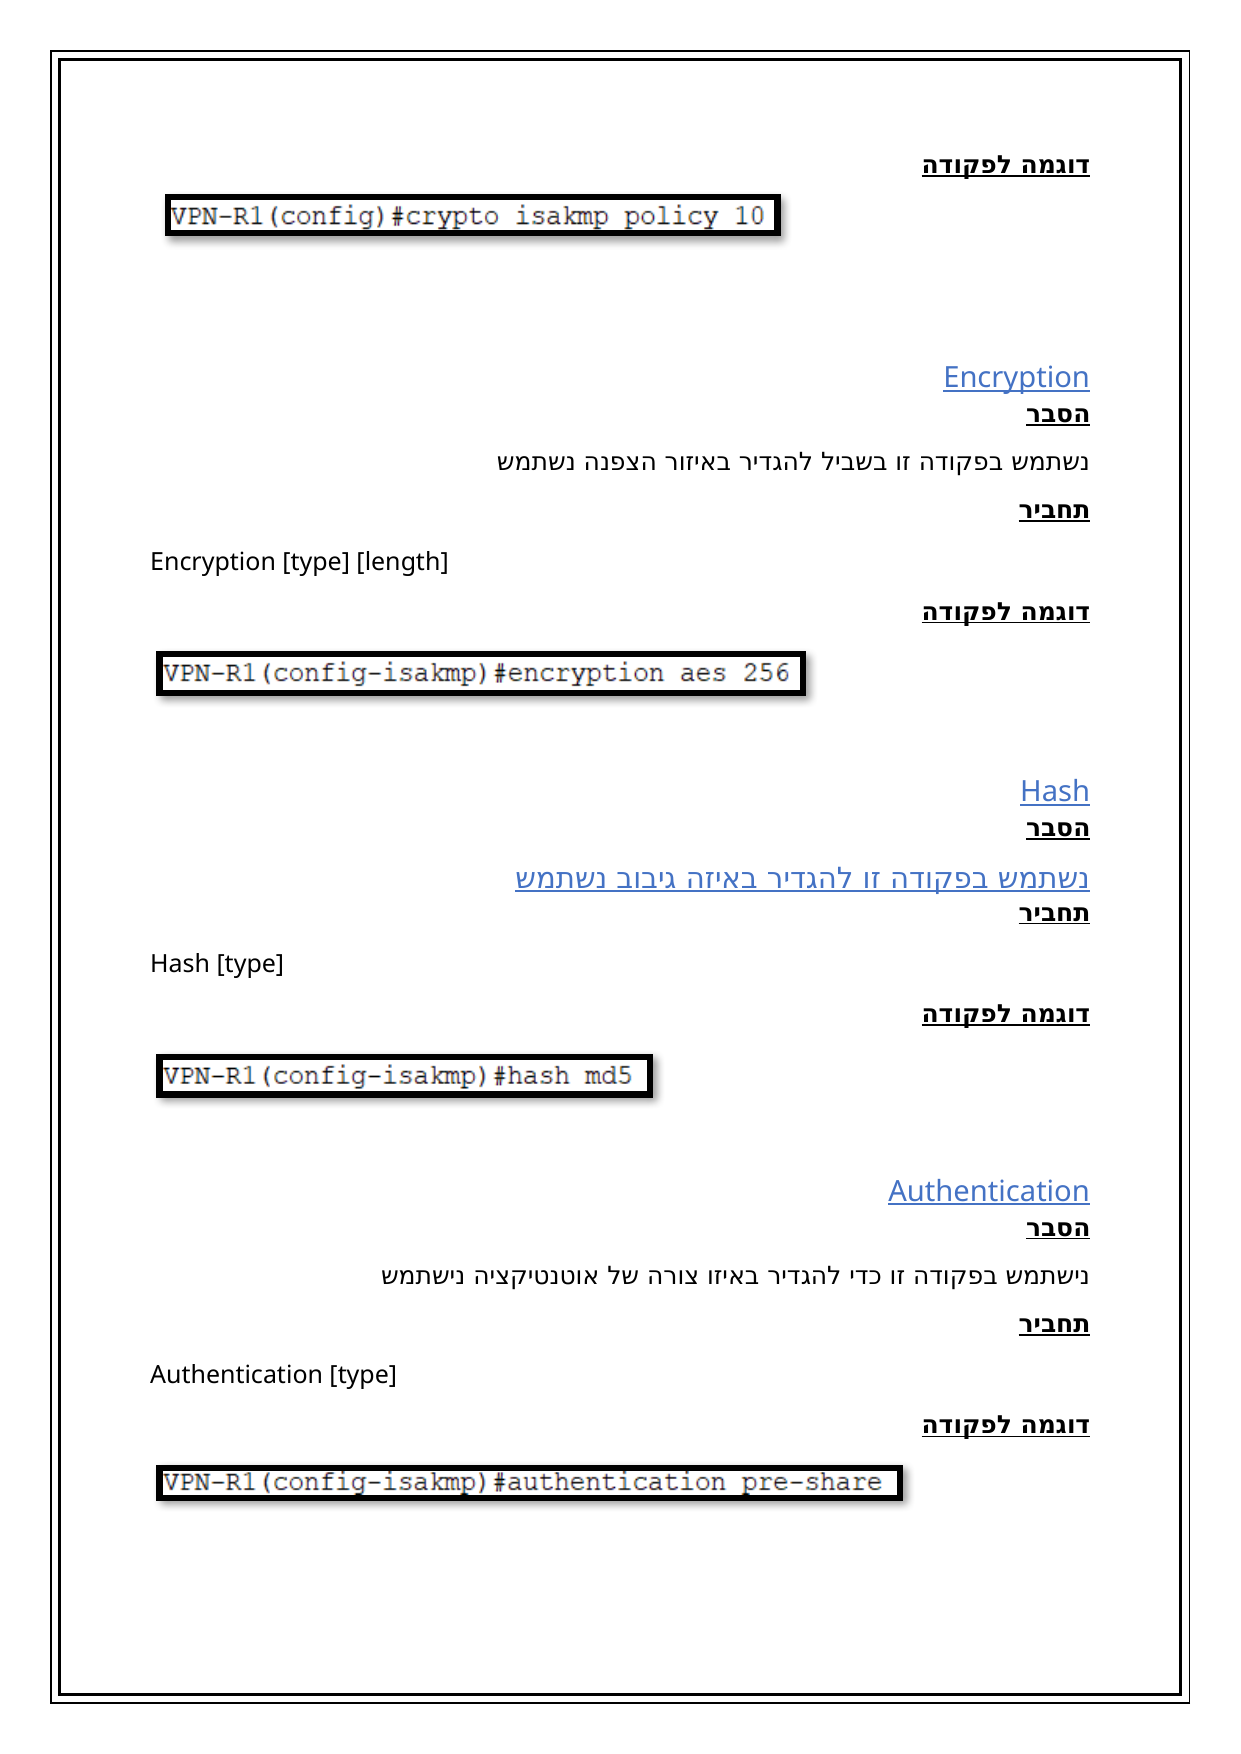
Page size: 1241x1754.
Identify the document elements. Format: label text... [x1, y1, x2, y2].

picture [171, 200, 774, 230]
text נשתמש בפקודה זו בשביל להגדיר באיזור הצפנה נשתמש [150, 447, 1090, 476]
subtitle Authentication [150, 1170, 1090, 1209]
text תחביר [150, 898, 1090, 927]
text נישתמש בפקודה זו כדי להגדיר באיזו צורה של אוטנטיקציה נישתמש [150, 1261, 1090, 1290]
text הסבר [150, 813, 1090, 842]
text דוגמה לפקודה [150, 999, 1090, 1029]
text דוגמה לפקודה [150, 1411, 1090, 1440]
text תחביר [150, 495, 1090, 524]
subtitle Encryption [150, 356, 1090, 396]
text תחביר [150, 1309, 1090, 1338]
text הסבר [150, 399, 1090, 428]
picture [163, 657, 800, 690]
picture [163, 1471, 897, 1495]
subtitle Hash [150, 770, 1090, 810]
text דוגמה לפקודה [150, 150, 1090, 179]
text הסבר [150, 1213, 1090, 1242]
subtitle נשתמש בפקודה זו להגדיר באיזה גיבוב נשתמש [150, 861, 1090, 895]
text Encryption [type] [length] [150, 543, 1090, 577]
text Hash [type] [150, 946, 1090, 980]
picture [163, 1060, 647, 1091]
text דוגמה לפקודה [150, 597, 1090, 626]
text Authentication [type] [150, 1357, 1090, 1391]
